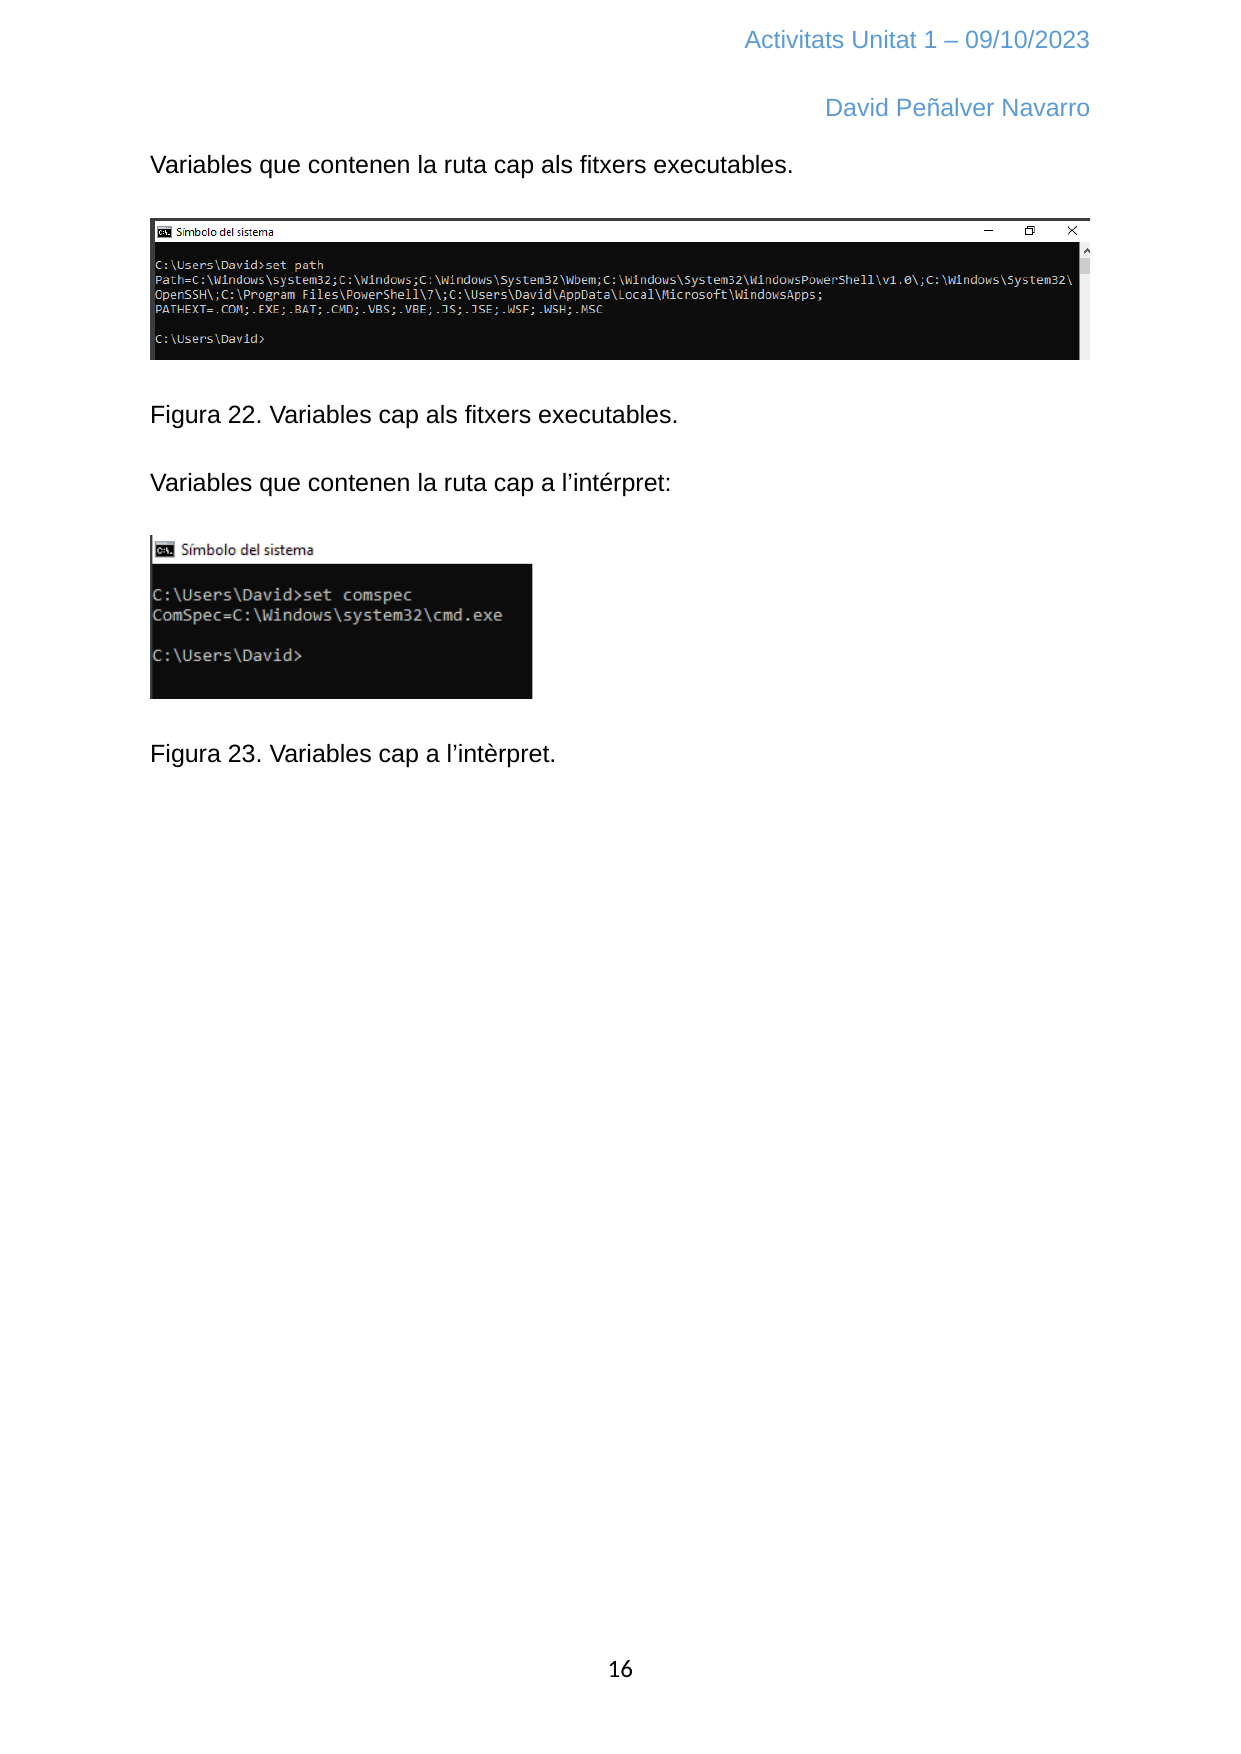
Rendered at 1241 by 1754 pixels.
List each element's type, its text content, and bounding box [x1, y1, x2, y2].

text Figura 23. Variables cap a l’intèrpret. [150, 738, 1090, 767]
picture [150, 218, 1091, 360]
text Variables que contenen la ruta cap als fitxers executables. [150, 150, 1090, 179]
picture [150, 535, 533, 699]
text Figura 22. Variables cap als fitxers executables. [150, 399, 1090, 428]
text Variables que contenen la ruta cap a l’intérpret: [150, 468, 1090, 496]
